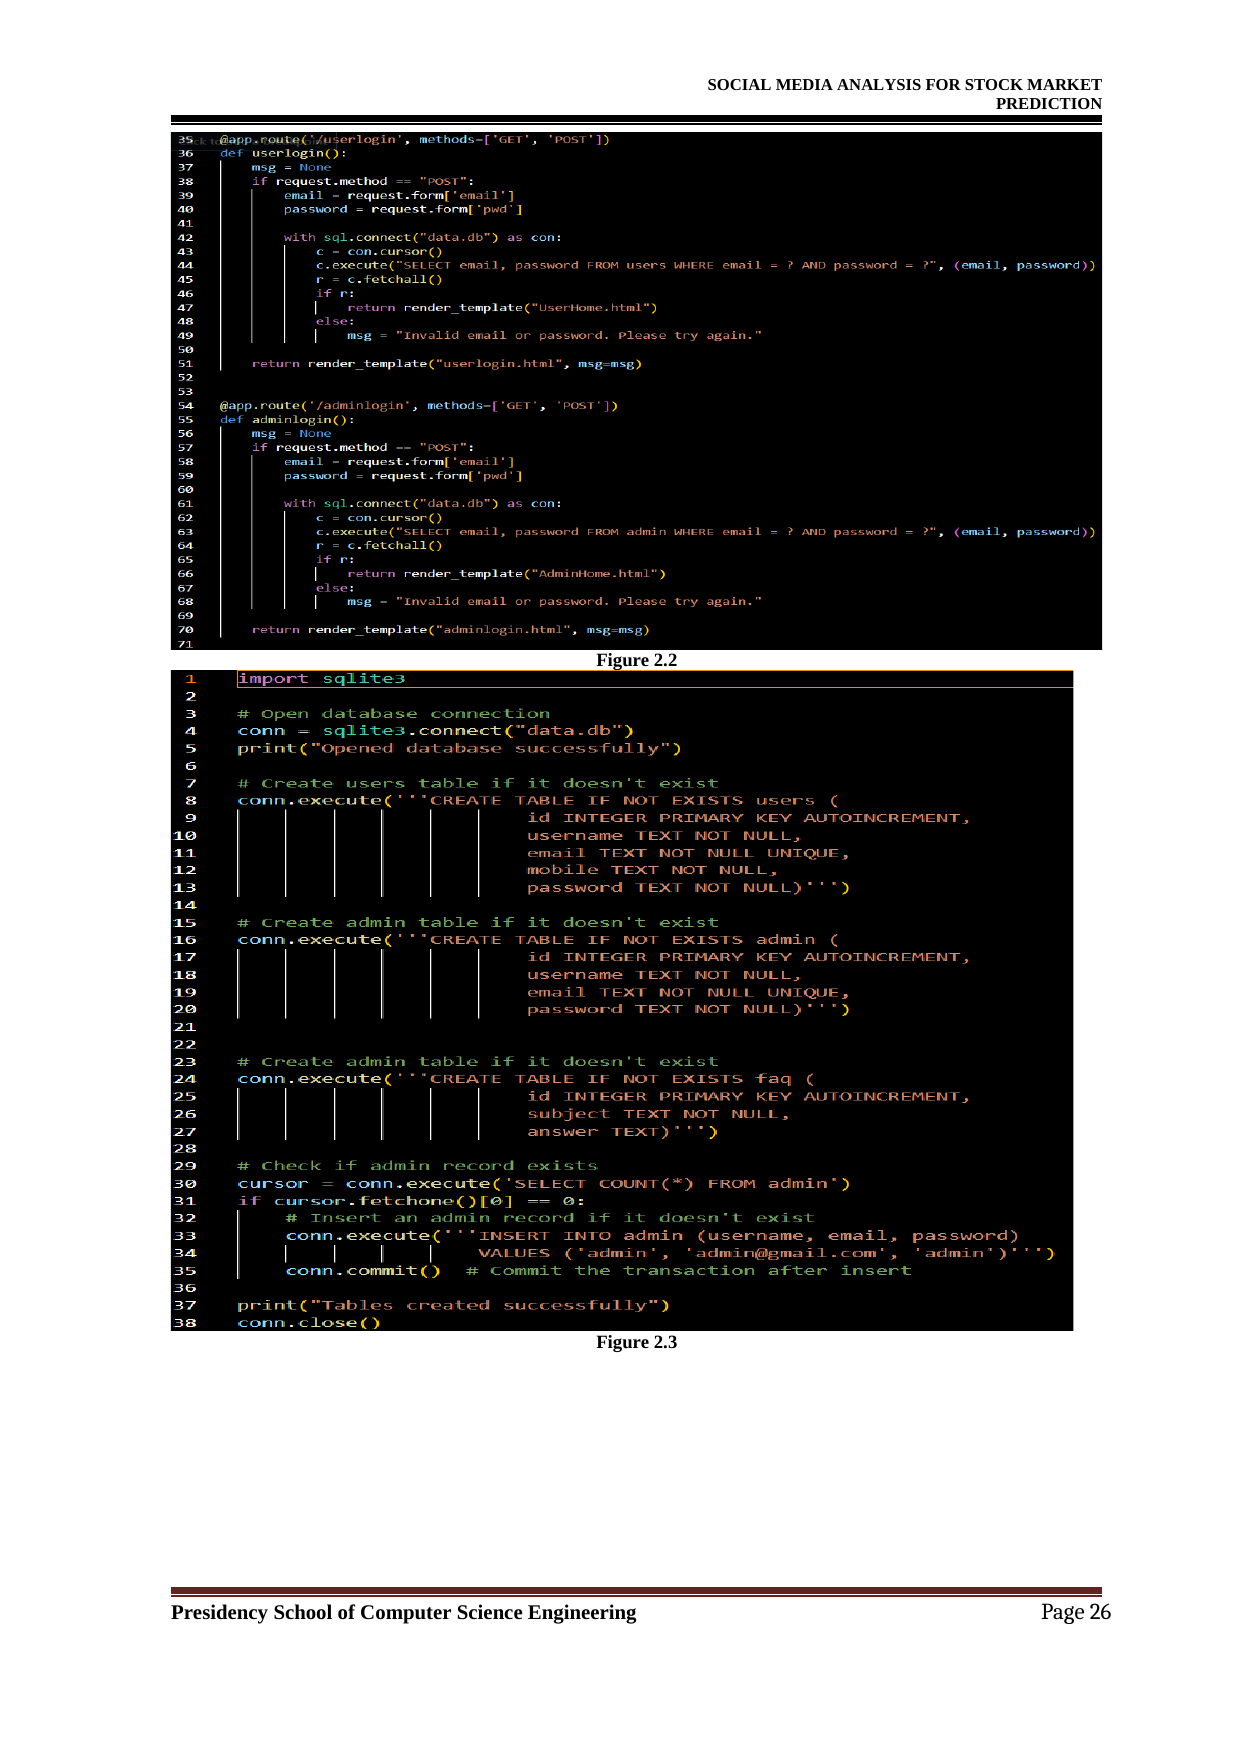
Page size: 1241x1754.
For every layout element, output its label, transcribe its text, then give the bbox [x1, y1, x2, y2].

picture [170, 718, 1103, 1235]
text Figure 2.1 [171, 671, 1102, 692]
picture [170, 132, 1103, 671]
text Figure 2.2 [171, 1235, 1102, 1256]
